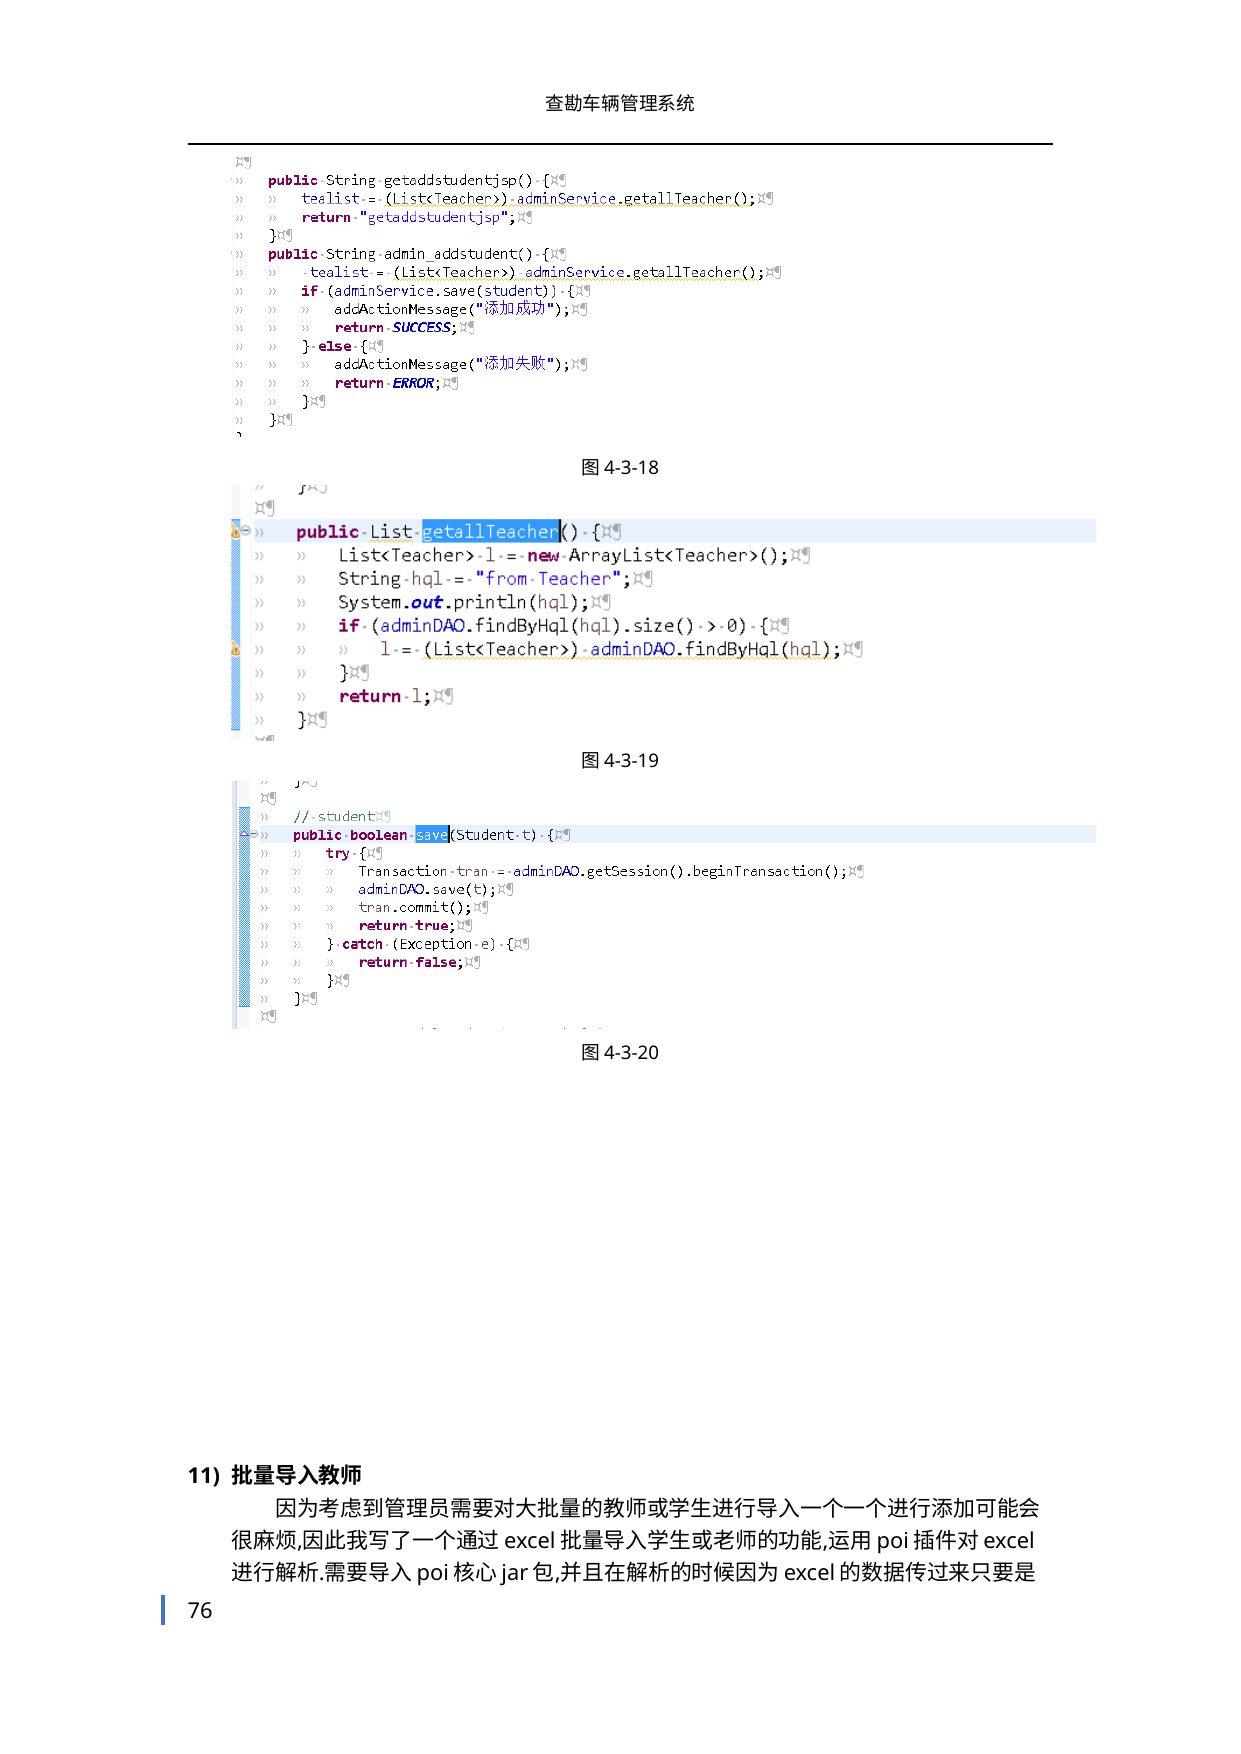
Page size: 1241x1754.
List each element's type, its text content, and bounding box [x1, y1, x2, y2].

picture [231, 485, 1097, 741]
picture [231, 157, 1097, 437]
text 图4-3-19 [187, 743, 1053, 775]
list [231, 1490, 1053, 1588]
picture [231, 781, 1097, 1029]
text 图4-3-18 [187, 450, 1053, 483]
list 批量导入教师 [187, 1458, 1053, 1490]
text 图4-3-20 [187, 1035, 1053, 1068]
